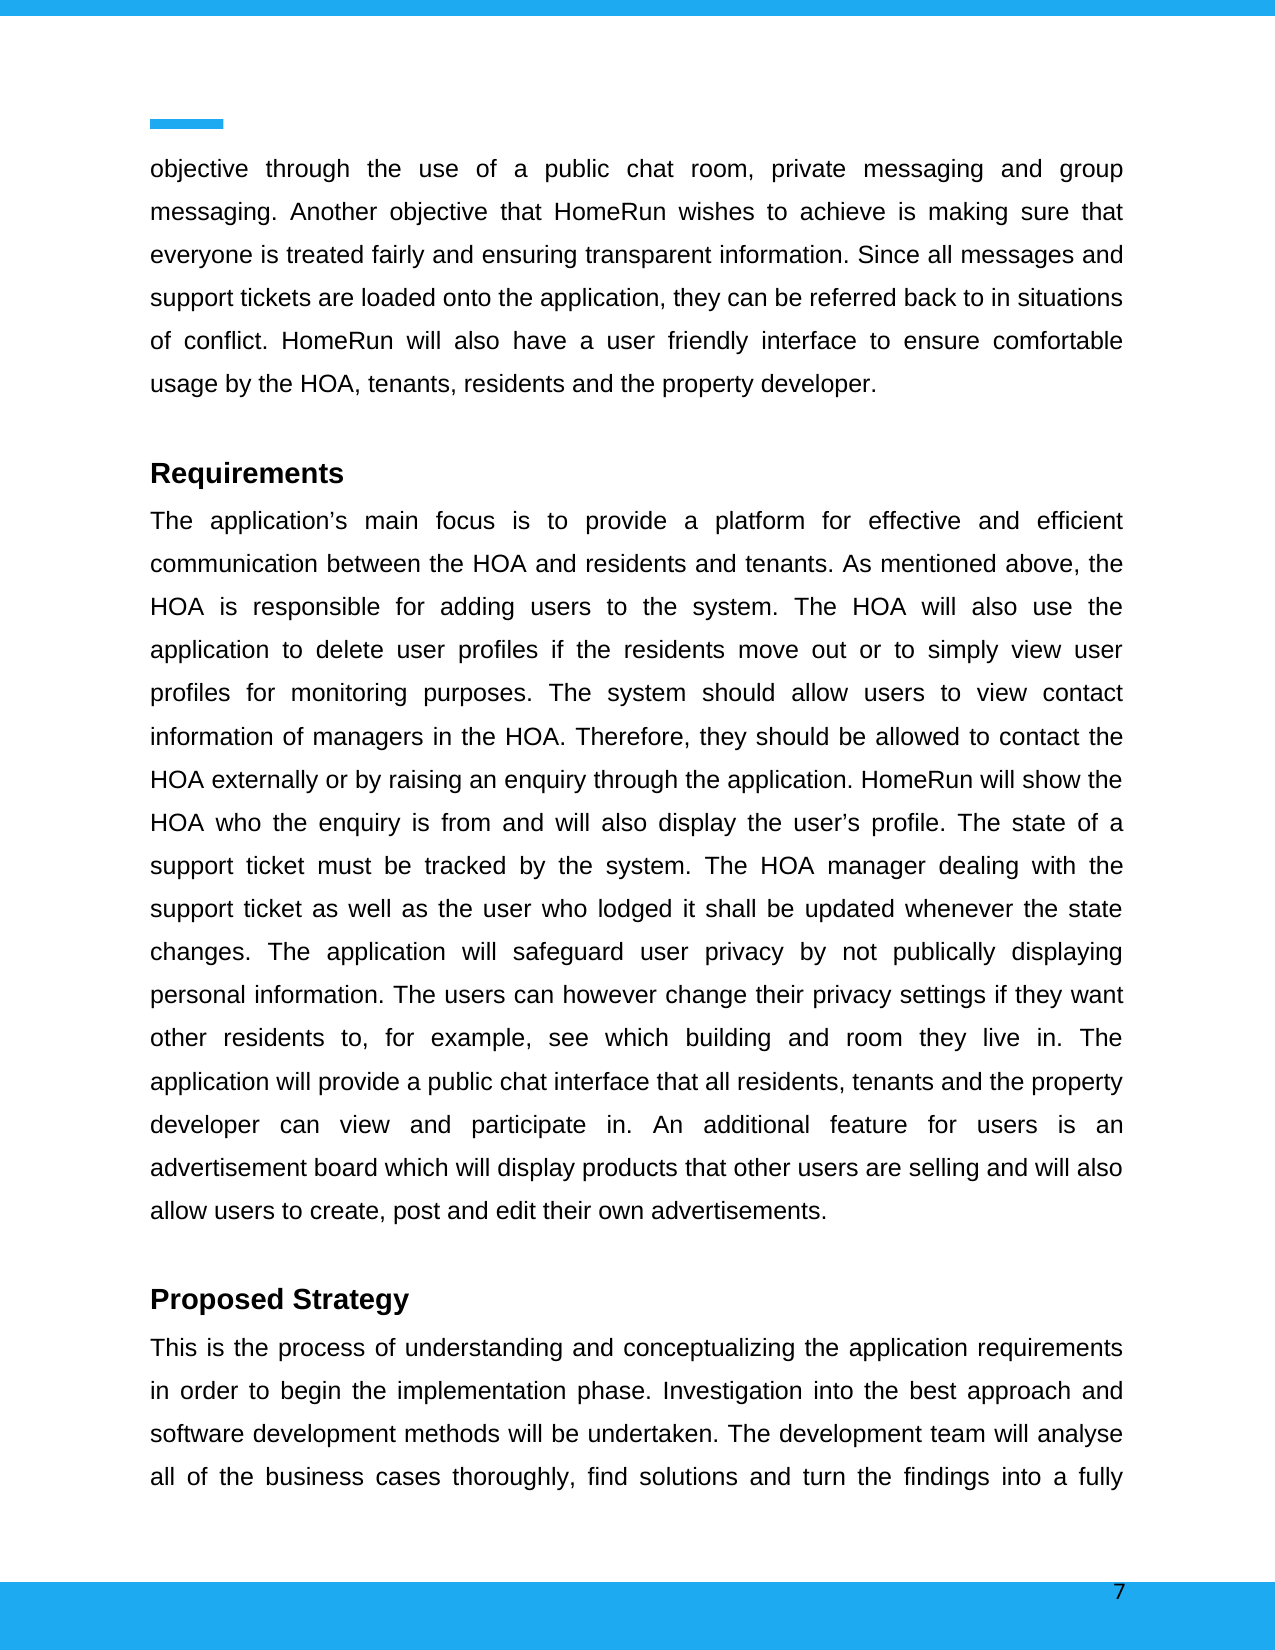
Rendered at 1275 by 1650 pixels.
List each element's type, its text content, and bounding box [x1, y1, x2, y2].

text The application’s main focus is to provide a platform for effective and efficient communication between the HOA and residents and tenants. As mentioned above, the HOA is responsible for adding users to the system. The HOA will also use the application to delete user profiles if the residents move out or to simply view user profiles for monitoring purposes. The system should allow users to view contact information of managers in the HOA. Therefore, they should be allowed to contact the HOA externally or by raising an enquiry through the application. HomeRun will show the HOA who the enquiry is from and will also display the user’s profile. The state of a support ticket must be tracked by the system. The HOA manager dealing with the support ticket as well as the user who lodged it shall be updated whenever the state changes. The application will safeguard user privacy by not publically displaying personal information. The users can however change their privacy settings if they want other residents to, for example, see which building and room they live in. The application will provide a public chat interface that all residents, tenants and the property developer can view and participate in. An additional feature for users is an advertisement board which will display products that other users are selling and will also allow users to create, post and edit their own advertisements. [150, 506, 1125, 1225]
picture [0, 1582, 1275, 1650]
picture [0, 0, 1275, 16]
subtitle Requirements [150, 456, 1125, 489]
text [150, 1332, 1125, 1491]
picture [150, 119, 224, 129]
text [150, 154, 1125, 398]
subtitle Proposed Strategy [150, 1282, 1125, 1316]
